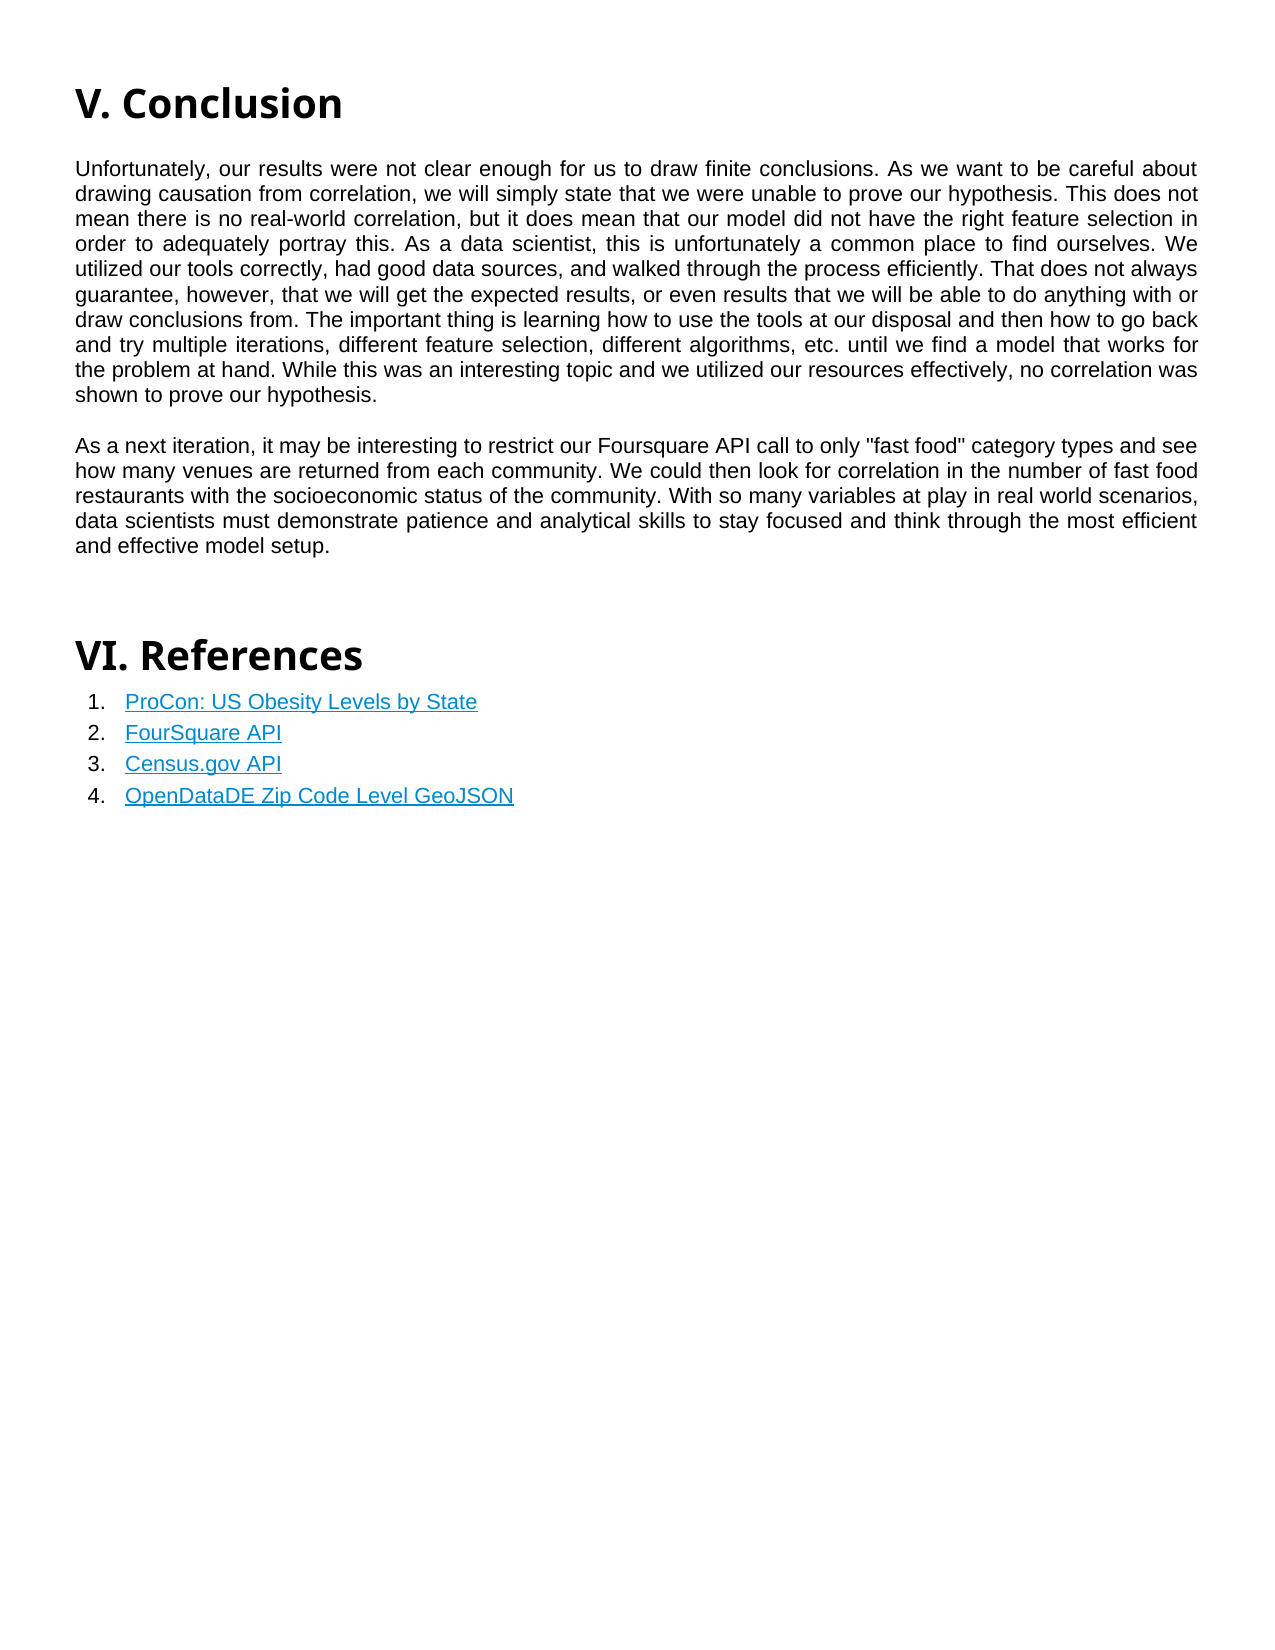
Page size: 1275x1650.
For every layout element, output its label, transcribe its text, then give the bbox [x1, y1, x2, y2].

subtitle V. Conclusion [75, 75, 1200, 130]
subtitle VI. References [75, 572, 1200, 683]
text As a next iteration, it may be interesting to restrict our Foursquare API call to only "fast food" category types and see how many venues are returned from each community. We could then look for correlation in the number of fast food restaurants with the socioeconomic status of the community. With so many variables at play in real world scenarios, data scientists must demonstrate patience and analytical skills to stay focused and think through the most efficient and effective model setup. [75, 433, 1200, 559]
list ProCon: US Obesity Levels by State [87, 683, 1150, 714]
text Unfortunately, our results were not clear enough for us to draw finite conclusions. As we want to be careful about drawing causation from correlation, we will simply state that we were unable to prove our hypothesis. This does not mean there is no real-world correlation, but it does mean that our model did not have the right feature selection in order to adequately portray this. As a data scientist, this is unfortunately a common place to find ourselves. We utilized our tools correctly, had good data sources, and walked through the process efficiently. That does not always guarantee, however, that we will get the expected results, or even results that we will be able to do anything with or draw conclusions from. The important thing is learning how to use the tools at our disposal and then how to go back and try multiple iterations, different feature selection, different algorithms, etc. until we find a model that works for the problem at hand. While this was an interesting topic and we utilized our resources effectively, no correlation was shown to prove our hypothesis. [75, 156, 1200, 408]
list Census.gov API [87, 745, 1150, 776]
list FourSquare API [87, 714, 1150, 745]
list OpenDataDE Zip Code Level GeoJSON [87, 776, 1150, 808]
